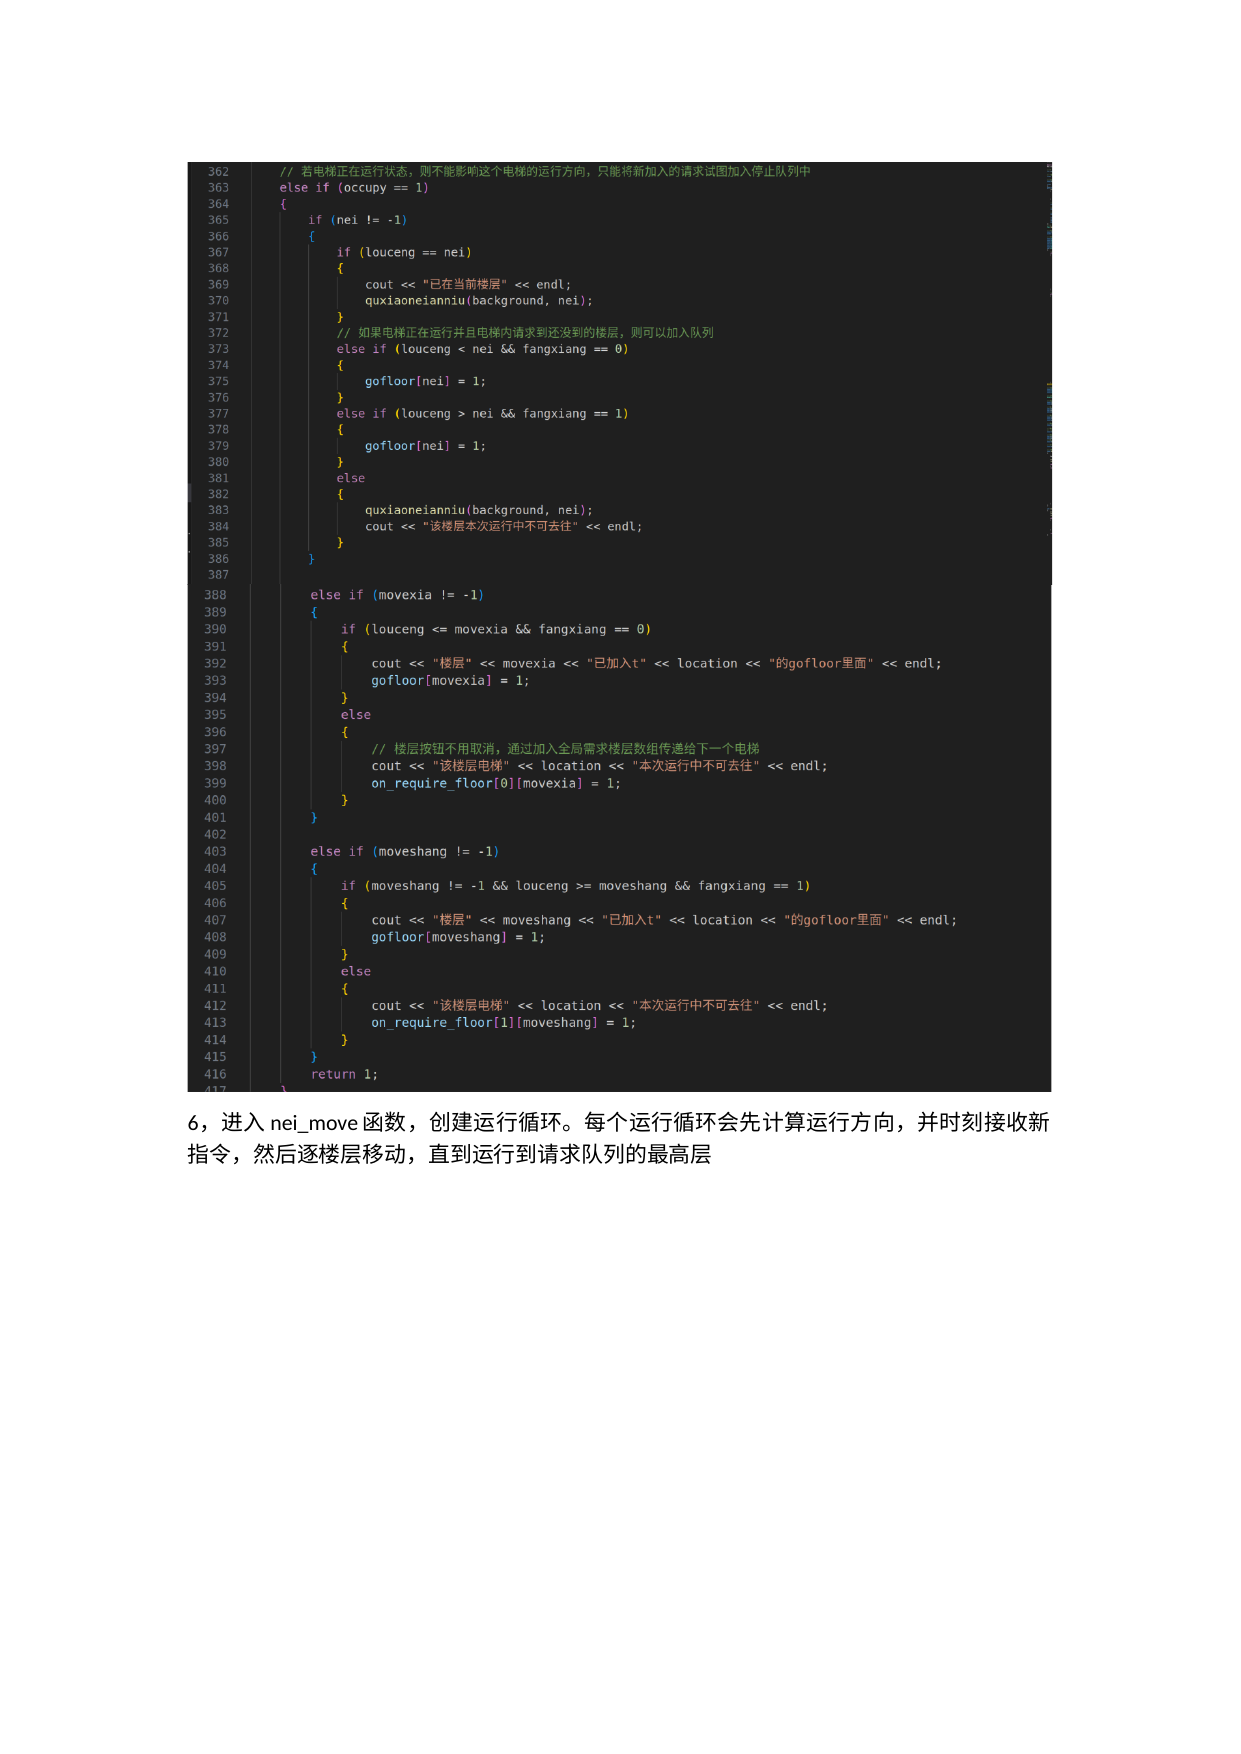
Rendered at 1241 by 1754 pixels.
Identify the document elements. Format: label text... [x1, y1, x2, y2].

picture [187, 162, 1053, 1092]
list 6，进入nei_move函数，创建运行循环。每个运行循环会先计算运行方向，并时刻接收新指令，然后逐楼层移动，直到运行到请求队列的最高层 [187, 1104, 1053, 1169]
